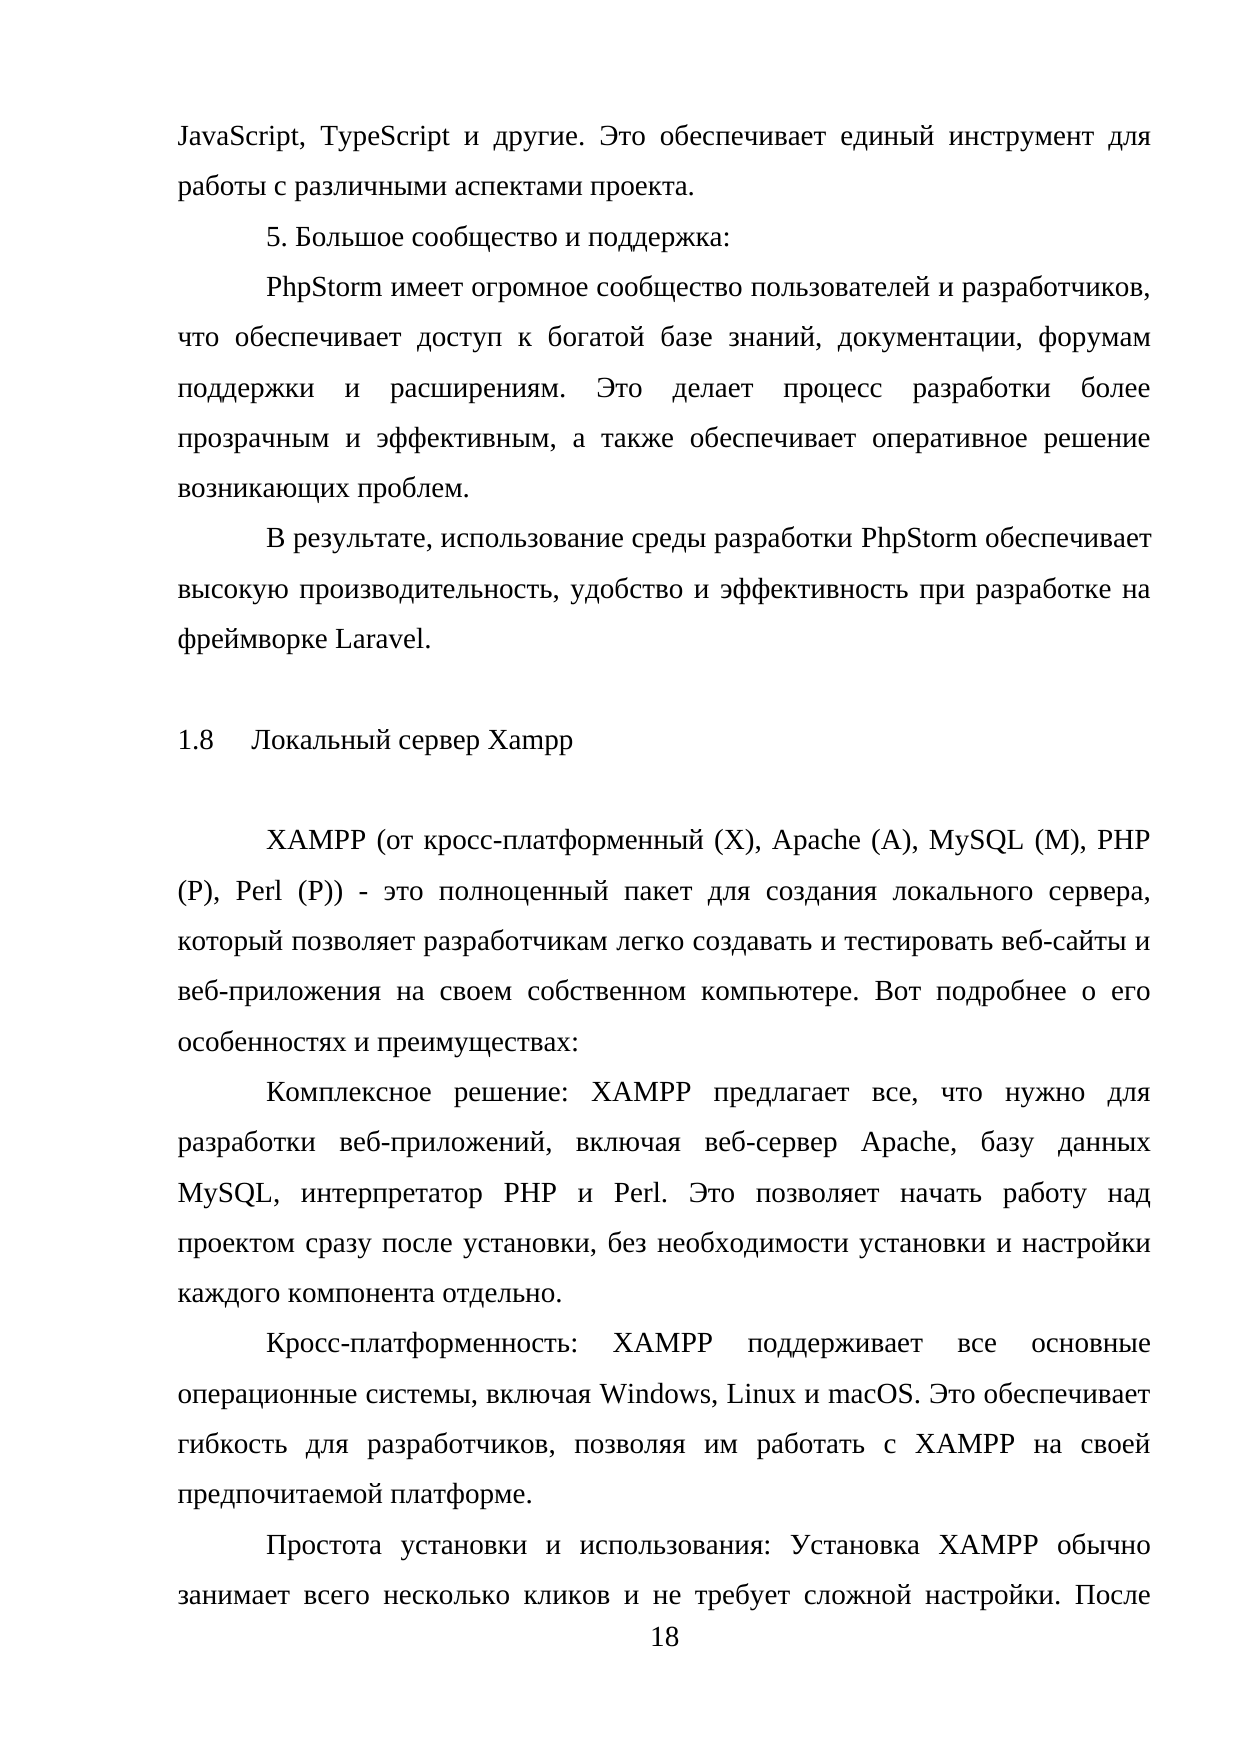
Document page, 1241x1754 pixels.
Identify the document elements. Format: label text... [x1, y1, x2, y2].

list 5. Большое сообщество и поддержка: [177, 219, 1152, 252]
list Локальный сервер Xampp [177, 722, 1152, 755]
list PhpStorm имеет огромное сообщество пользователей и разработчиков, что обеспечивает доступ к богатой базе знаний, документации, форумам поддержки и расширениям. Это делает процесс разработки более прозрачным и эффективным, а также обеспечивает оперативное решение возникающих проблем. [177, 269, 1152, 504]
list Кросс-платформенность: XAMPP поддерживает все основные операционные системы, включая Windows, Linux и macOS. Это обеспечивает гибкость для разработчиков, позволяя им работать с XAMPP на своей предпочитаемой платформе. [177, 1326, 1152, 1510]
list XAMPP (от кросс-платформенный (X), Apache (A), MySQL (M), PHP (P), Perl (P)) - это полноценный пакет для создания локального сервера, который позволяет разработчикам легко создавать и тестировать веб-сайты и веб-приложения на своем собственном компьютере. Вот подробнее о его особенностях и преимуществах: [177, 822, 1152, 1057]
list В результате, использование среды разработки PhpStorm обеспечивает высокую производительность, удобство и эффективность при разработке на фреймворке Laravel. [177, 521, 1152, 655]
list Комплексное решение: XAMPP предлагает все, что нужно для разработки веб-приложений, включая веб-сервер Apache, базу данных MySQL, интерпретатор PHP и Perl. Это позволяет начать работу над проектом сразу после установки, без необходимости установки и настройки каждого компонента отдельно. [177, 1074, 1152, 1309]
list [177, 1527, 1152, 1611]
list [177, 118, 1152, 202]
